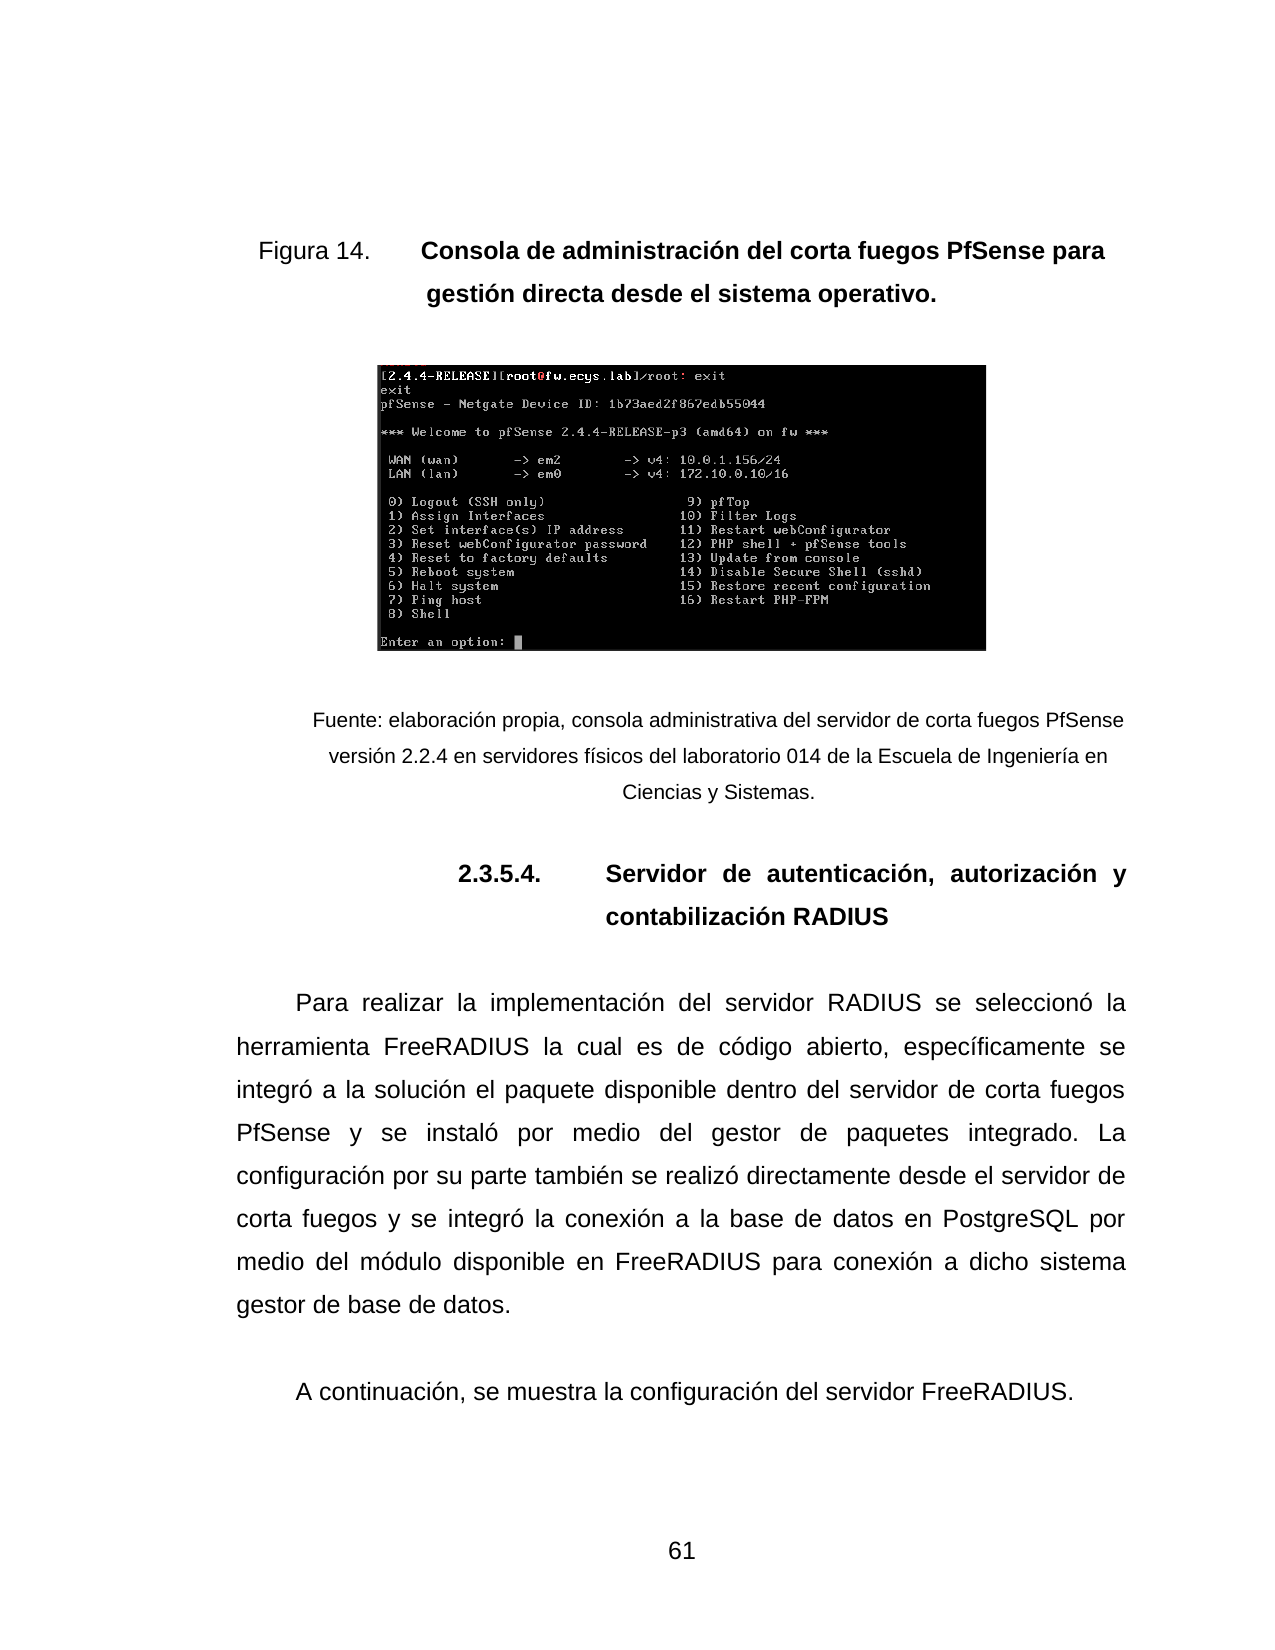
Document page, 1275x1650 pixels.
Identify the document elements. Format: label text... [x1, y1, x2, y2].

text Fuente: elaboración propia, consola administrativa del servidor de corta fuegos PfSense versión 2.2.4 en servidores físicos del laboratorio 014 de la Escuela de Ingeniería en Ciencias y Sistemas. [310, 708, 1127, 804]
text Consola de administración del corta fuegos PfSense para gestión directa desde el sistema operativo. [236, 236, 1127, 308]
text A continuación, se muestra la configuración del servidor FreeRADIUS. [236, 1376, 1127, 1405]
picture [377, 365, 987, 651]
text Servidor de autenticación, autorización y contabilización RADIUS [458, 859, 1127, 931]
text Para realizar la implementación del servidor RADIUS se seleccionó la herramienta FreeRADIUS la cual es de código abierto, específicamente se integró a la solución el paquete disponible dentro del servidor de corta fuegos PfSense y se instaló por medio del gestor de paquetes integrado. La configuración por su parte también se realizó directamente desde el servidor de corta fuegos y se integró la conexión a la base de datos en PostgreSQL por medio del módulo disponible en FreeRADIUS para conexión a dicho sistema gestor de base de datos. [236, 988, 1127, 1319]
